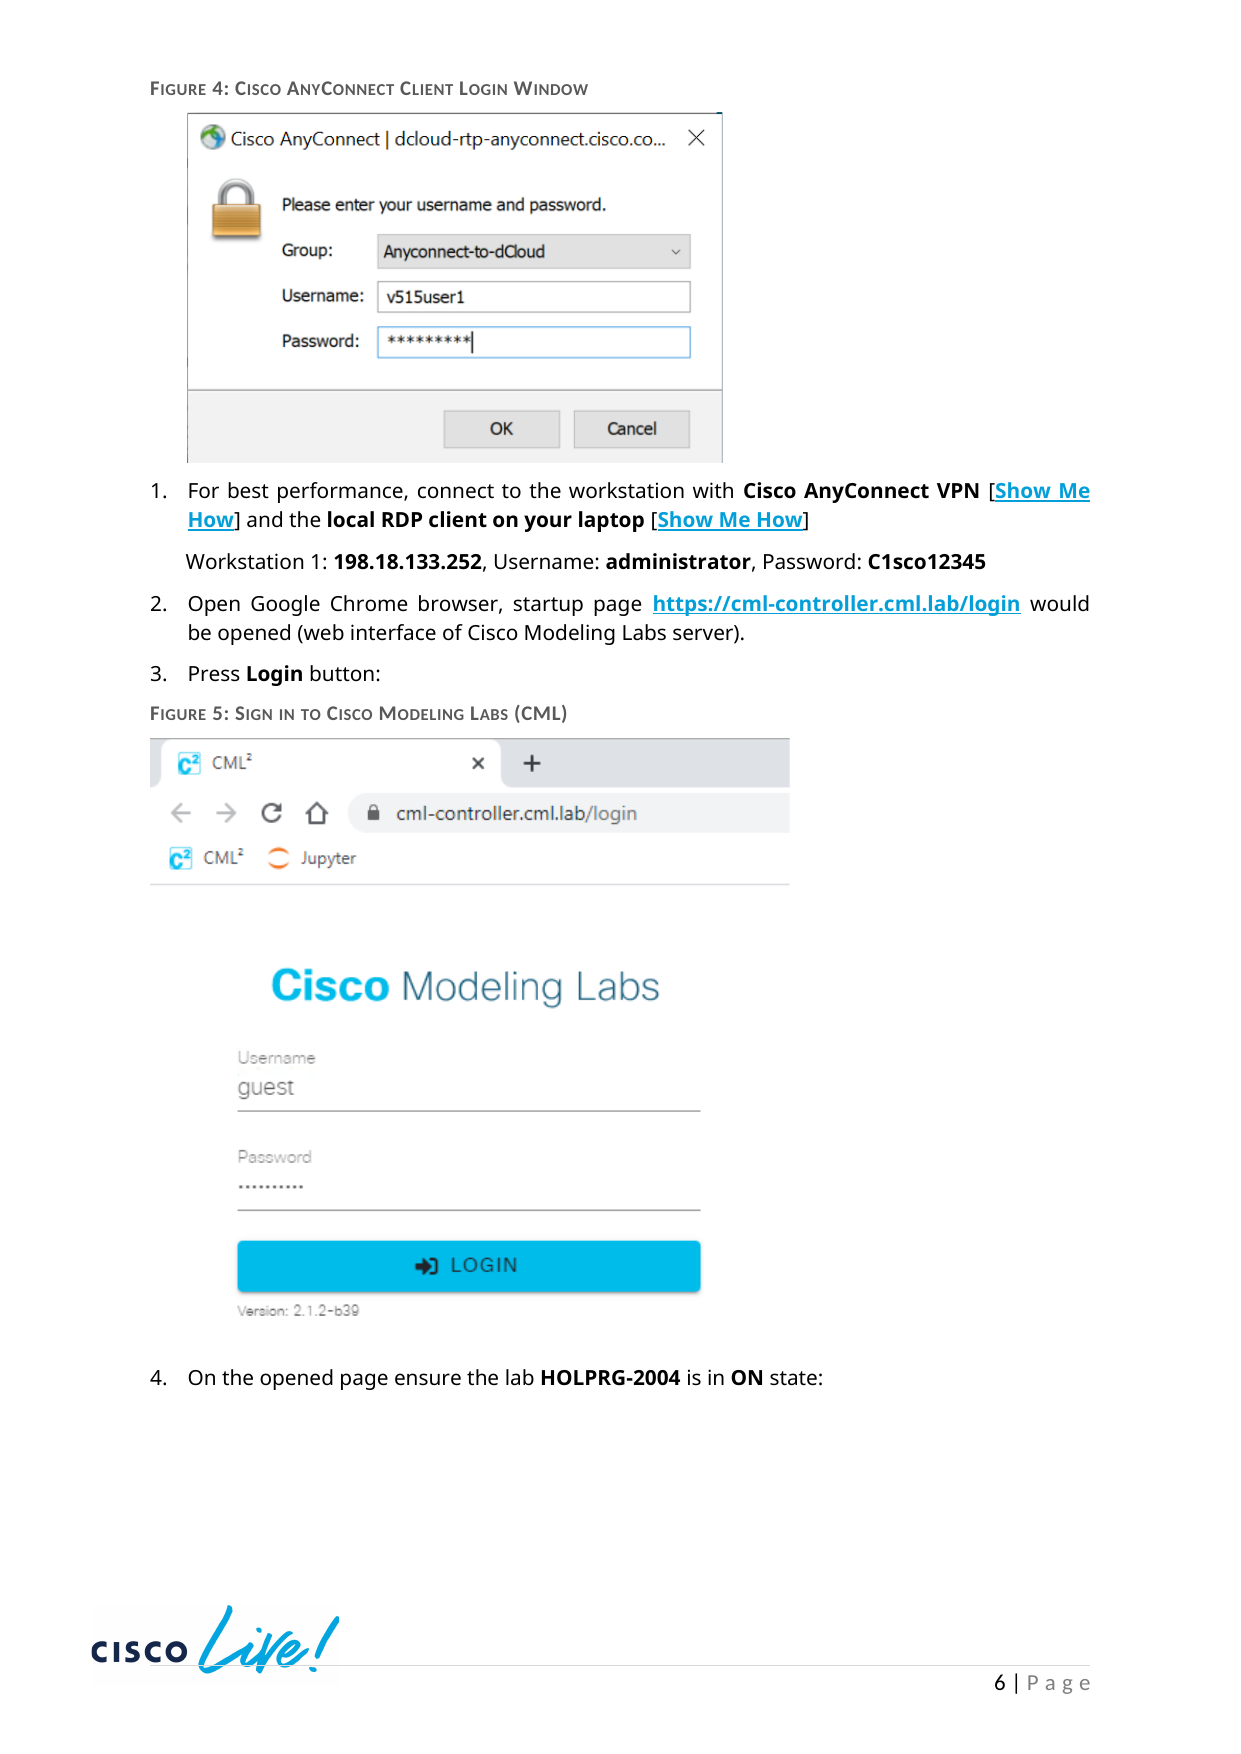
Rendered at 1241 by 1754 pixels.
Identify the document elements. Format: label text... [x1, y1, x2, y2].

picture [228, 1657, 241, 1665]
text Press Login button: [150, 659, 1090, 688]
picture [187, 112, 723, 463]
text Workstation 1: 198.18.133.252, Username: administrator, Password: C1sco12345 [185, 546, 1090, 575]
list For best performance, connect to the workstation with Cisco AnyConnect VPN [Show Me How] and the local RDP client on your laptop [Show Me How] [150, 475, 1090, 534]
text On the opened page ensure the lab HOLPRG-2004 is in ON state: [150, 1362, 1090, 1391]
picture [205, 1605, 339, 1665]
picture [91, 1605, 339, 1686]
text Open Google Chrome browser, startup page https://cml-controller.cml.lab/login would be opened (web interface of Cisco Modeling Labs server). [150, 588, 1090, 646]
picture [150, 738, 790, 1350]
